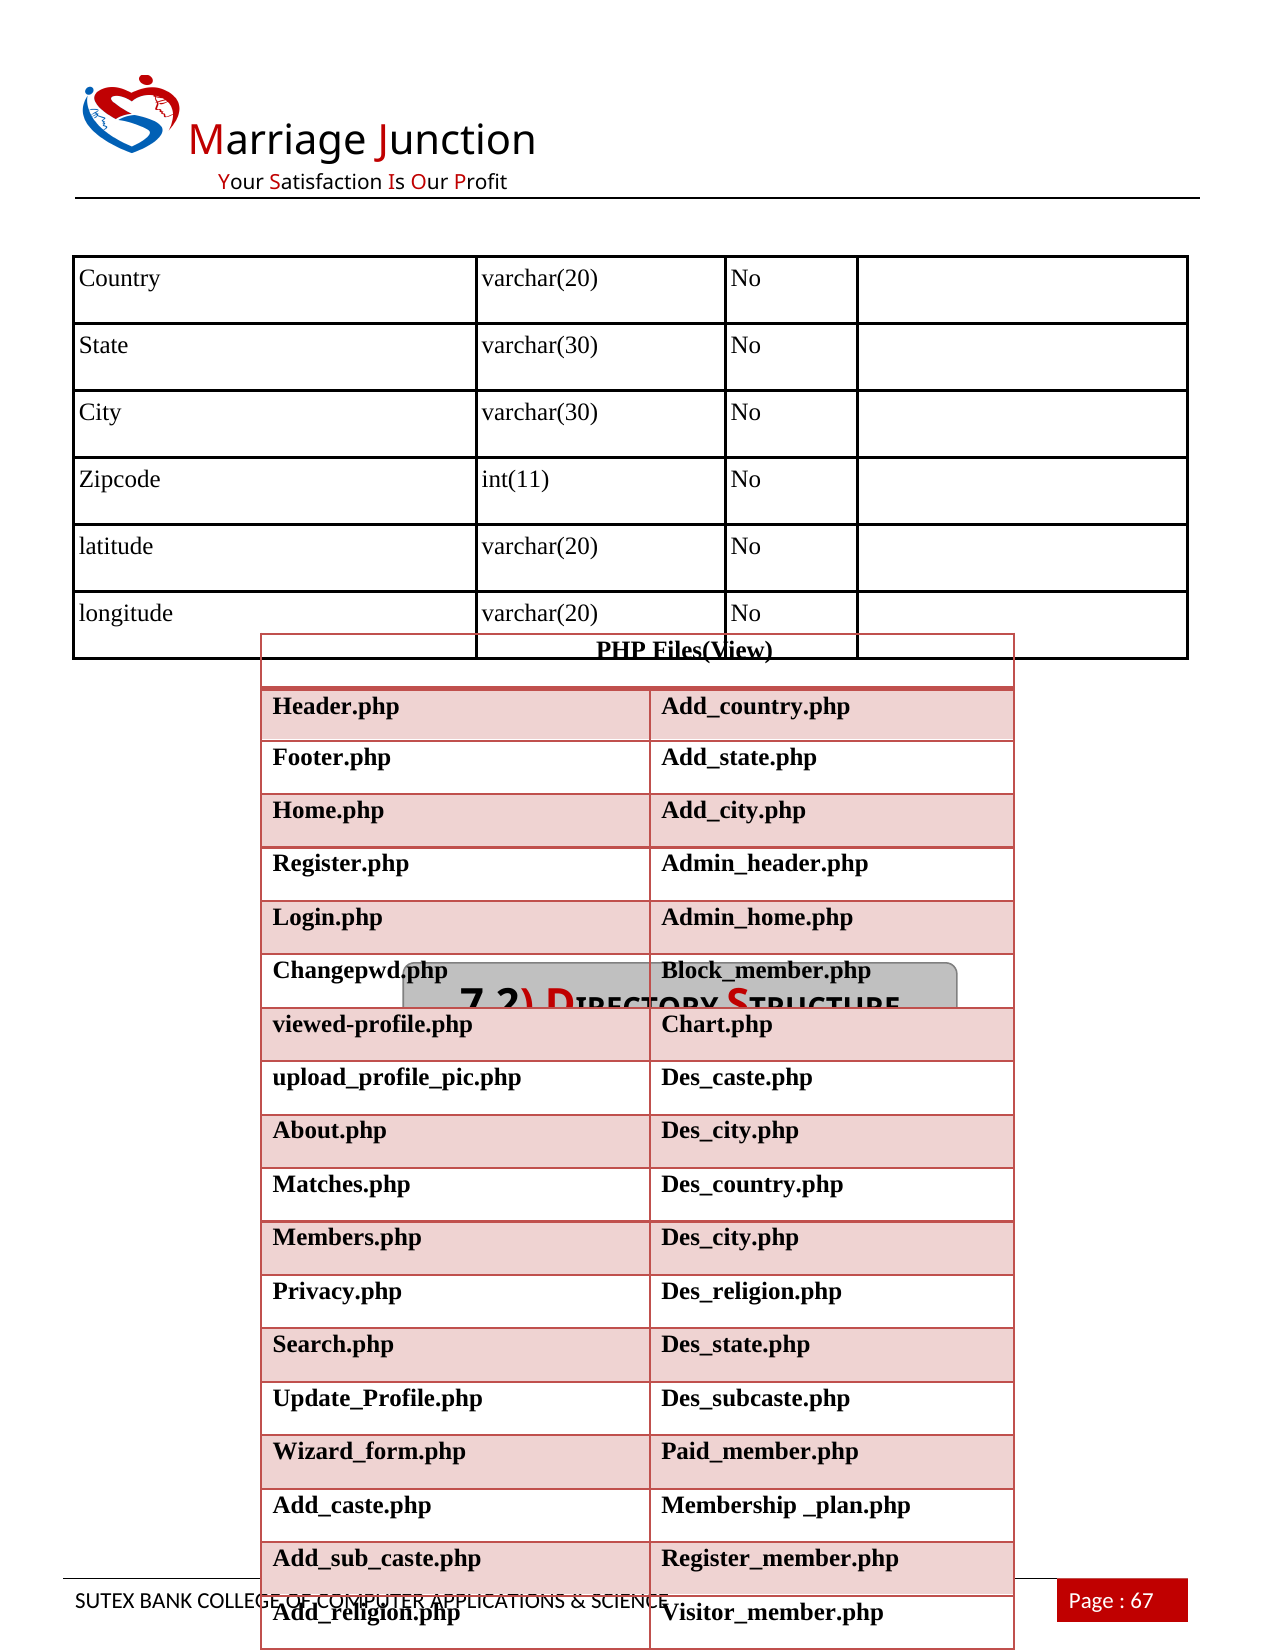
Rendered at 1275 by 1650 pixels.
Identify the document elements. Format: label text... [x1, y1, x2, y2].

table_cell Footer.php [262, 742, 649, 793]
table_cell State [75, 325, 475, 389]
table_cell Search.php [262, 1329, 649, 1381]
table_cell int(11) [478, 459, 724, 523]
table_cell Home.php [262, 795, 649, 846]
table_cell City [75, 392, 475, 456]
table_cell Wizard_form.php [262, 1436, 649, 1488]
table_cell Des_religion.php [651, 1276, 1013, 1327]
table_cell varchar(20) [478, 526, 724, 590]
table_cell Header.php [262, 691, 649, 739]
table_cell Zipcode [75, 459, 475, 523]
table_cell [859, 459, 1186, 523]
table_cell Matches.php [262, 1169, 649, 1220]
table_cell [859, 526, 1186, 590]
table_header PHP Files(View) [262, 635, 1013, 686]
table_cell [859, 593, 1186, 657]
table_cell Admin_home.php [651, 902, 1013, 953]
table_cell Add_religion.php [262, 1597, 649, 1648]
table_cell Visitor_member.php [651, 1597, 1013, 1648]
table_cell No [727, 593, 856, 633]
table_cell No [727, 459, 856, 523]
table_cell [859, 392, 1186, 456]
table_cell Chart.php [651, 1009, 1013, 1060]
table_cell No [727, 325, 856, 389]
table_cell Add_country.php [651, 691, 1013, 739]
table_cell varchar(20) [478, 593, 724, 633]
table_cell longitude [75, 593, 475, 657]
table_cell varchar(20) [478, 258, 724, 322]
table_cell Des_state.php [651, 1329, 1013, 1381]
table_cell Update_Profile.php [262, 1383, 649, 1434]
table_cell Admin_header.php [651, 849, 1013, 900]
table_cell Add_city.php [651, 795, 1013, 846]
table_cell Register_member.php [651, 1543, 1013, 1594]
table_cell No [727, 258, 856, 322]
table_cell [859, 258, 1186, 322]
table_cell No [727, 526, 856, 590]
table_cell Login.php [262, 902, 649, 953]
table_cell Paid_member.php [651, 1436, 1013, 1488]
table_cell Block_member.php [651, 955, 1013, 1007]
table_cell latitude [75, 526, 475, 590]
table_cell Membership _plan.php [651, 1490, 1013, 1541]
table_cell viewed-profile.php [262, 1009, 649, 1060]
table_cell Register.php [262, 849, 649, 900]
table_cell upload_profile_pic.php [262, 1062, 649, 1113]
table_cell varchar(30) [478, 325, 724, 389]
table_cell Add_state.php [651, 742, 1013, 793]
table_cell Des_subcaste.php [651, 1383, 1013, 1434]
table_cell Des_caste.php [651, 1062, 1013, 1113]
table_cell Country [75, 258, 475, 322]
table_cell [859, 325, 1186, 389]
table_cell Des_city.php [651, 1116, 1013, 1167]
table_cell Des_country.php [651, 1169, 1013, 1220]
table_cell No [727, 392, 856, 456]
table_cell varchar(30) [478, 392, 724, 456]
table_cell Privacy.php [262, 1276, 649, 1327]
picture [75, 75, 188, 155]
table_cell Changepwd.php [262, 955, 649, 1007]
table_cell Members.php [262, 1223, 649, 1274]
table_cell Add_sub_caste.php [262, 1543, 649, 1594]
table_cell Add_caste.php [262, 1490, 649, 1541]
table_cell Des_city.php [651, 1223, 1013, 1274]
table_cell About.php [262, 1116, 649, 1167]
